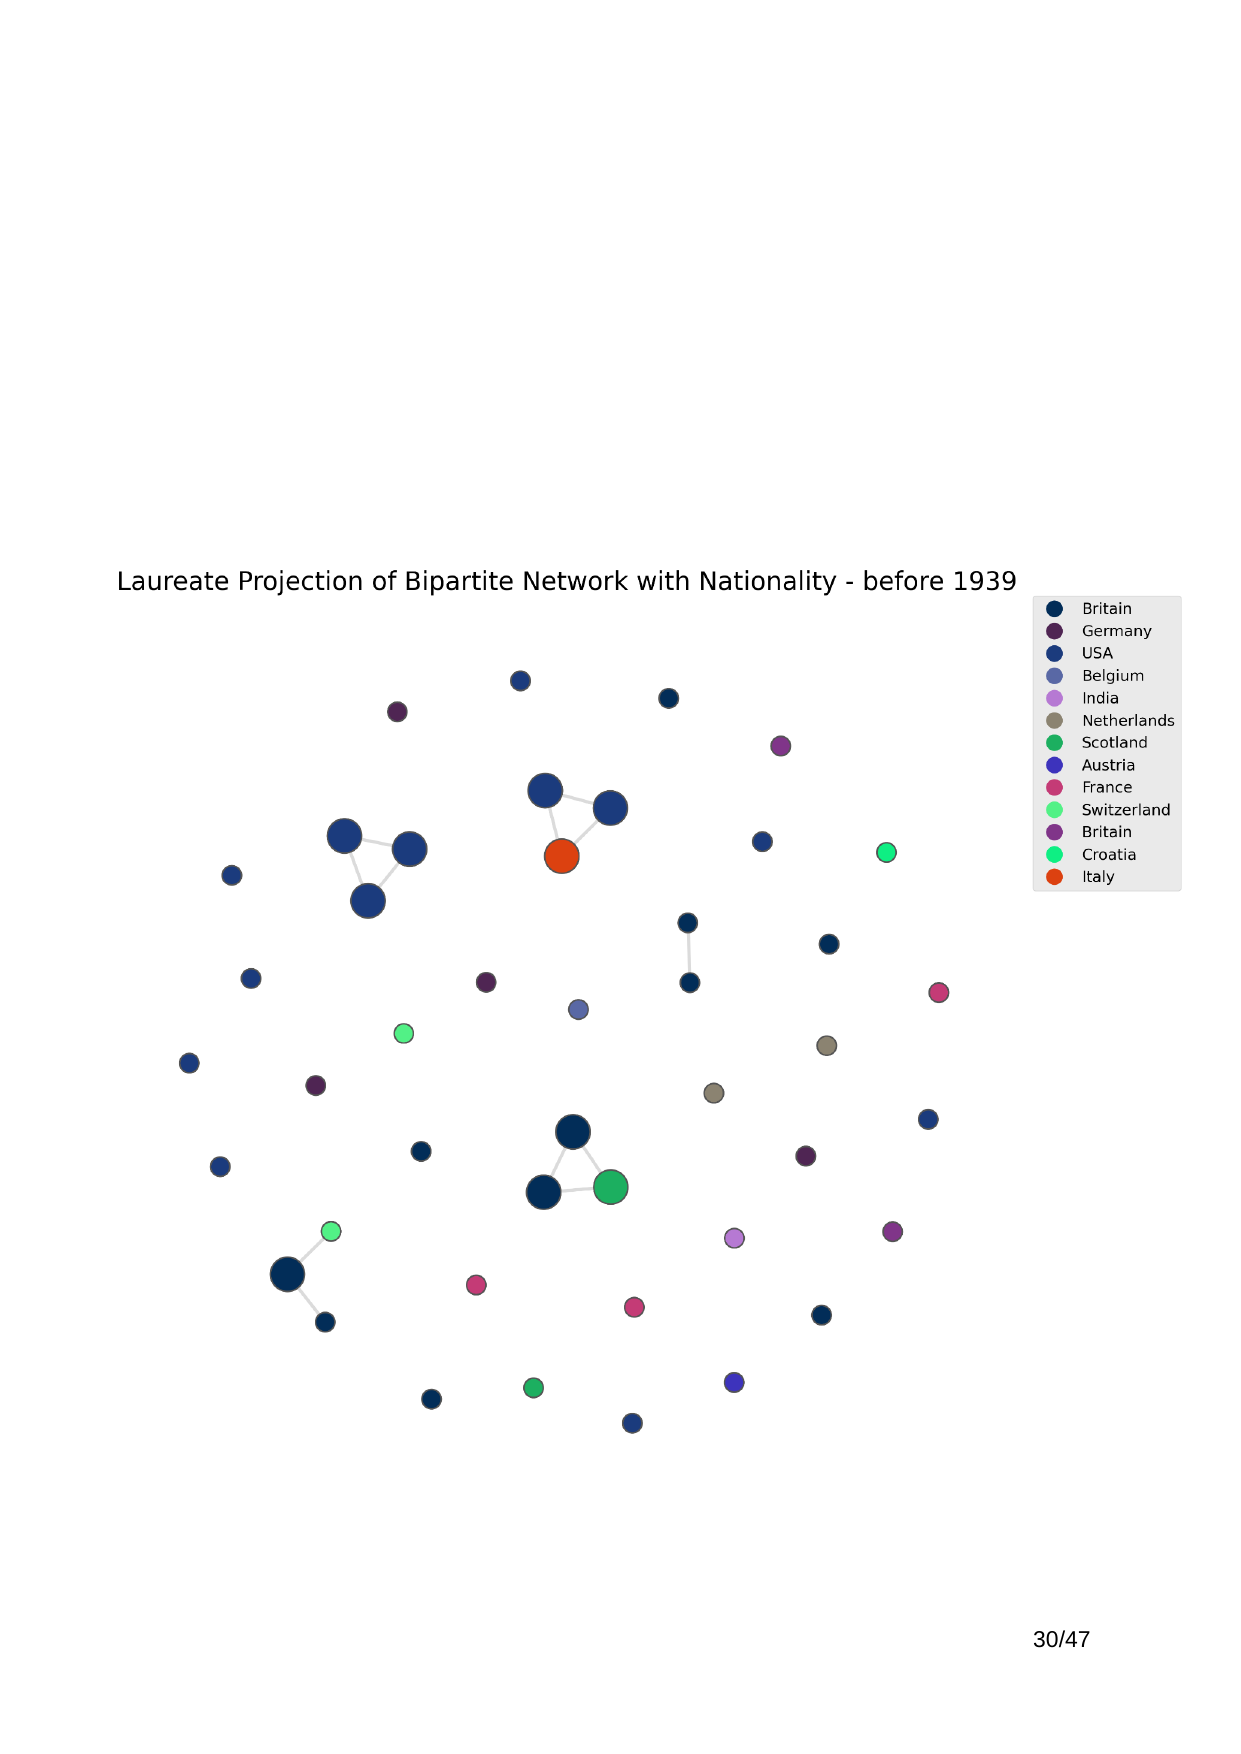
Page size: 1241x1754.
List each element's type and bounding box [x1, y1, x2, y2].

picture [100, 561, 1190, 1524]
